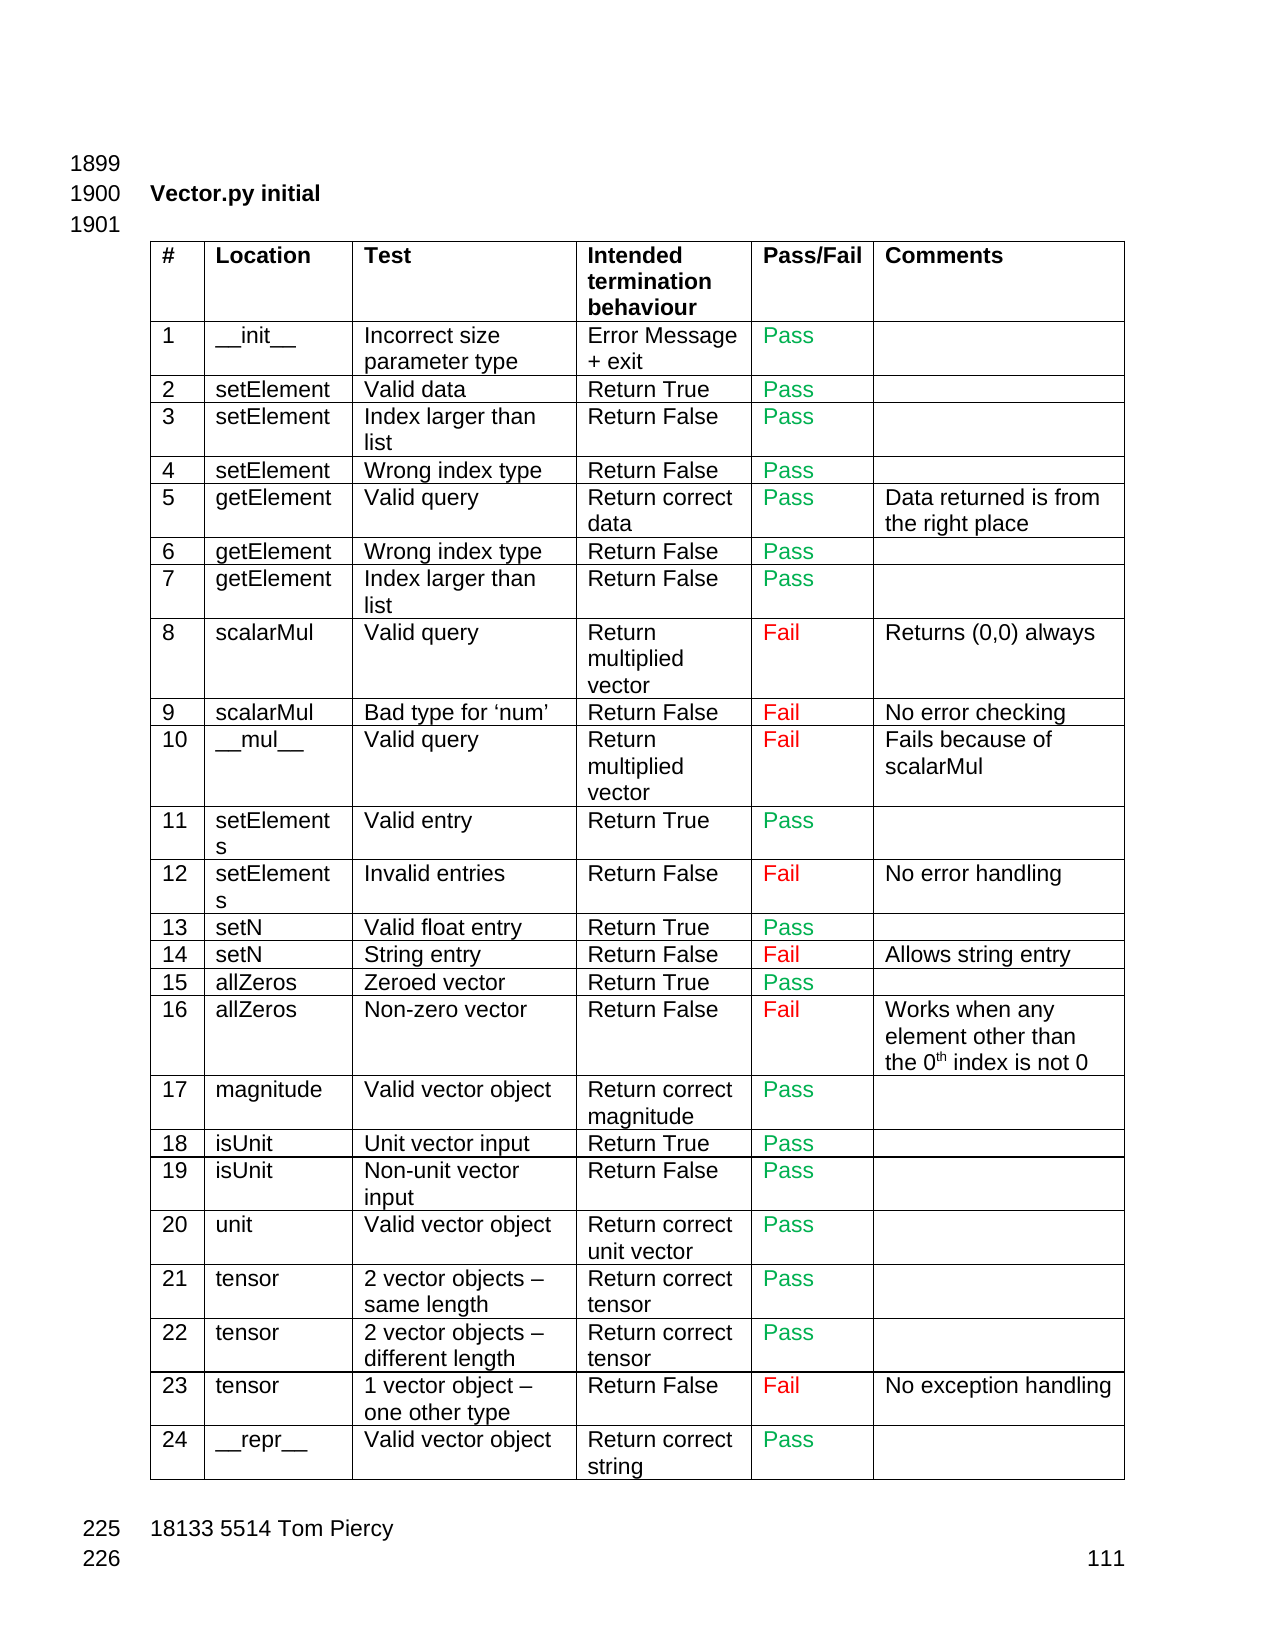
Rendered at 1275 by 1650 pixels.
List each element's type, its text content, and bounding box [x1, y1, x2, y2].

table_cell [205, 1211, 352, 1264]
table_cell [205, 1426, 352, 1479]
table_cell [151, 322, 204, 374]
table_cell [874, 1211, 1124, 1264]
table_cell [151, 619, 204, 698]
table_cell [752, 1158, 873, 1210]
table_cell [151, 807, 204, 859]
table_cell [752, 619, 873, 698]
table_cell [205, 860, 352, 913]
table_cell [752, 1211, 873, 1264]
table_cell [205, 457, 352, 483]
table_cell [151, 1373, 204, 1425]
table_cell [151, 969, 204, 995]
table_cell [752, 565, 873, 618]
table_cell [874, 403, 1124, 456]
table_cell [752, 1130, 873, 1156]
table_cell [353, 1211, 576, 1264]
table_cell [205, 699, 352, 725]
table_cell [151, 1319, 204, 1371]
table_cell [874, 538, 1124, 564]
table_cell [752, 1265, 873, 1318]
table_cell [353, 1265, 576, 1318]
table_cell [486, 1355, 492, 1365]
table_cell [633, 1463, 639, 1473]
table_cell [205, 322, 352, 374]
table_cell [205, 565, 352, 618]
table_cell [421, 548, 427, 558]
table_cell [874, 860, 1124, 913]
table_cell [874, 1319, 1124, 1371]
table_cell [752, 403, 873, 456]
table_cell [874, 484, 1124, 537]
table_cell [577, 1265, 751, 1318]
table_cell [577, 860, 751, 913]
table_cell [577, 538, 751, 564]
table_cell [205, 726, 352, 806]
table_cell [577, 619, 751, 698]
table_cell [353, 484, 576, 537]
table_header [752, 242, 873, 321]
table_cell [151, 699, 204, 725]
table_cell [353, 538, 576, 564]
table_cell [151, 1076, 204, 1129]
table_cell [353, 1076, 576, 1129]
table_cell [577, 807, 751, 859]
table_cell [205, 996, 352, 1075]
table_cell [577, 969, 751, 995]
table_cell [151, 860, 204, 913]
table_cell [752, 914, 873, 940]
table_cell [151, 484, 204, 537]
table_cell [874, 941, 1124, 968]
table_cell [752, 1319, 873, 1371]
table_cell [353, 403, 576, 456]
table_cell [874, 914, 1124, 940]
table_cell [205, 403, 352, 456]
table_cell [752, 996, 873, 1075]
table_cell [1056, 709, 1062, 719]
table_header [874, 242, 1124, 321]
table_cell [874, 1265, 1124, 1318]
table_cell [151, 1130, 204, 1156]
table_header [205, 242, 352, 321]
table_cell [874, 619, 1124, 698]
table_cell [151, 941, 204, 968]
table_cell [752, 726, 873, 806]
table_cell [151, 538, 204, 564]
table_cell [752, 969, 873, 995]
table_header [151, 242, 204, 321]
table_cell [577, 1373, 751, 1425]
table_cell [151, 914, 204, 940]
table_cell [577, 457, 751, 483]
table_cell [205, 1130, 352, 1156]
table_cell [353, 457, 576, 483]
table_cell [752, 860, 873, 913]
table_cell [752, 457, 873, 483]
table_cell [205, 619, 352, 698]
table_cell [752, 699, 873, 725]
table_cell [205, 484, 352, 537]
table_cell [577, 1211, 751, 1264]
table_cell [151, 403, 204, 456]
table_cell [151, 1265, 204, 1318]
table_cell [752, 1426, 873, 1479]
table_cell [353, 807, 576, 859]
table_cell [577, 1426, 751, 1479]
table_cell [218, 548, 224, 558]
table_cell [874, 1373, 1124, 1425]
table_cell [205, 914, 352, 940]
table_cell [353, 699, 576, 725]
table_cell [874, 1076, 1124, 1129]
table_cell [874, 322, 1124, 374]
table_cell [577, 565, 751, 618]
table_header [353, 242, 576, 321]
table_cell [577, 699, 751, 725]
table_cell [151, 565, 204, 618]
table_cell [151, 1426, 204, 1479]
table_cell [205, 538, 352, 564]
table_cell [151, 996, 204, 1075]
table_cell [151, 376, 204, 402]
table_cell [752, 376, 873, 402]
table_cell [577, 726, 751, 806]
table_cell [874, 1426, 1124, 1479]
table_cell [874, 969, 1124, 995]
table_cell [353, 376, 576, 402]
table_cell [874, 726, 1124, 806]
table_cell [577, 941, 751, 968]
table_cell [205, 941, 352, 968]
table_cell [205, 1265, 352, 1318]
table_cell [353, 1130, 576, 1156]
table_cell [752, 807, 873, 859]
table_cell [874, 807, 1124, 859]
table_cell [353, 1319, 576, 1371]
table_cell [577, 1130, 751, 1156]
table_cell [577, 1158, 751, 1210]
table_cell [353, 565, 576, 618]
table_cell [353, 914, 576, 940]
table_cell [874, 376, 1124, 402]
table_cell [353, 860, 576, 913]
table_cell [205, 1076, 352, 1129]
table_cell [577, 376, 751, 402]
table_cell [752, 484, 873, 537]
text Vector.py initial [150, 180, 1125, 207]
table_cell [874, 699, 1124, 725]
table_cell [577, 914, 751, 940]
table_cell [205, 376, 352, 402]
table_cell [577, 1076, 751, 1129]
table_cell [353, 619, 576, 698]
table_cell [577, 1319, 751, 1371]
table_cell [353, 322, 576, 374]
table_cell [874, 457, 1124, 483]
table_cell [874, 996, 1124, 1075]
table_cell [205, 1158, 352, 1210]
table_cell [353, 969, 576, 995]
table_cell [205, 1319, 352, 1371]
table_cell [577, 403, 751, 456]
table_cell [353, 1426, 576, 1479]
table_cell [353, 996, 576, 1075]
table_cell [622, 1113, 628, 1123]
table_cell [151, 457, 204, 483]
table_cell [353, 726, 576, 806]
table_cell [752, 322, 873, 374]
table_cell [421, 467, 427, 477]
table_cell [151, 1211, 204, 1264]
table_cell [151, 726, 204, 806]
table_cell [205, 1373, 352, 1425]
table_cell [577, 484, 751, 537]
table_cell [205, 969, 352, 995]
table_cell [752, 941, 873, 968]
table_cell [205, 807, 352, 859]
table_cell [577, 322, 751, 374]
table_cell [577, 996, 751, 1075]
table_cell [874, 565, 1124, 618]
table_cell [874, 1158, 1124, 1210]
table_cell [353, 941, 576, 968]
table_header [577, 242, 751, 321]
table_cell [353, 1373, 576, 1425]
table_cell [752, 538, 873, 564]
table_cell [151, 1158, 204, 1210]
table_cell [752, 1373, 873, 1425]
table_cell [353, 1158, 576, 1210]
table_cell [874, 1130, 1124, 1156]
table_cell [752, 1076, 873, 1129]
